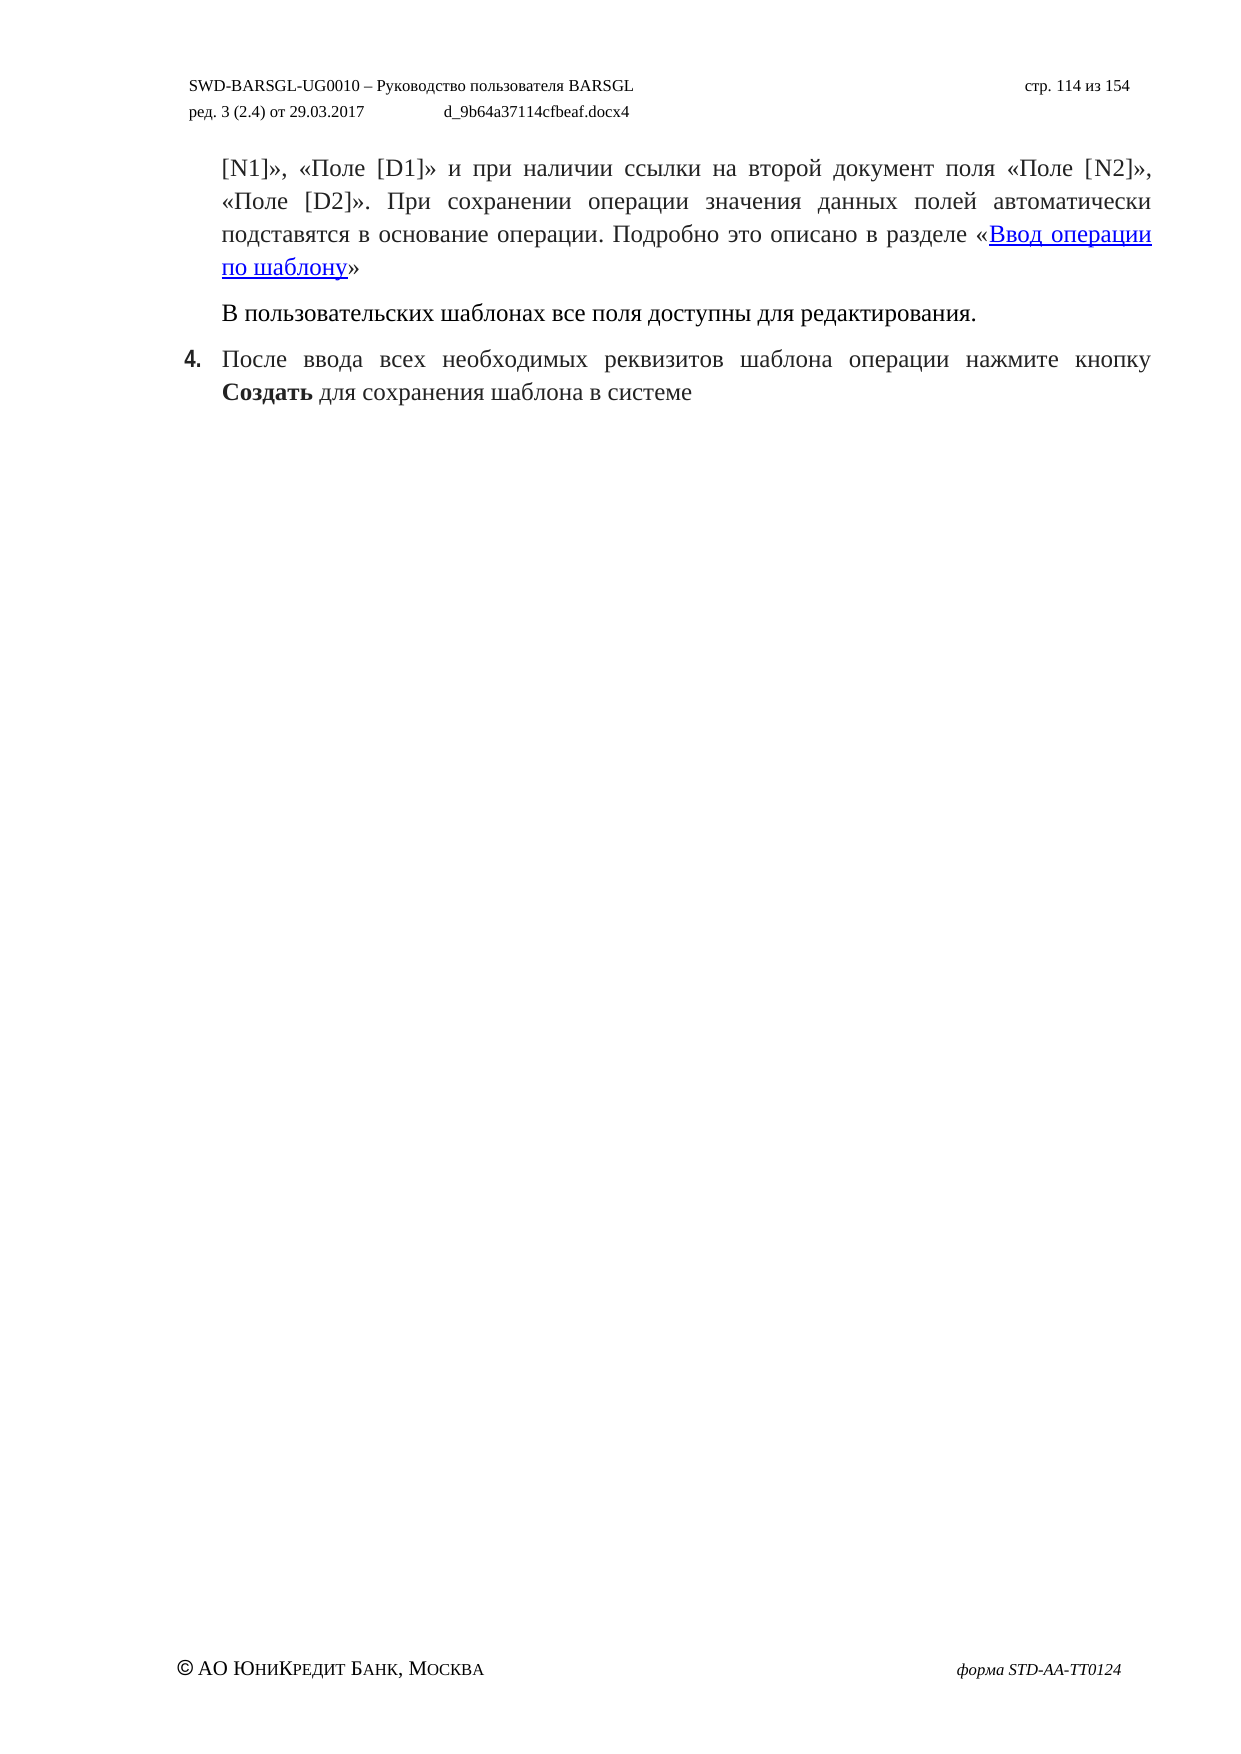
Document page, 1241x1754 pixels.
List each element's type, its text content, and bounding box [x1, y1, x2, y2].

list После ввода всех необходимых реквизитов шаблона операции нажмите кнопку Создать для сохранения шаблона в системе [184, 343, 1152, 405]
text В пользовательских шаблонах все поля доступны для редактирования. [221, 298, 1152, 327]
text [221, 153, 1152, 281]
